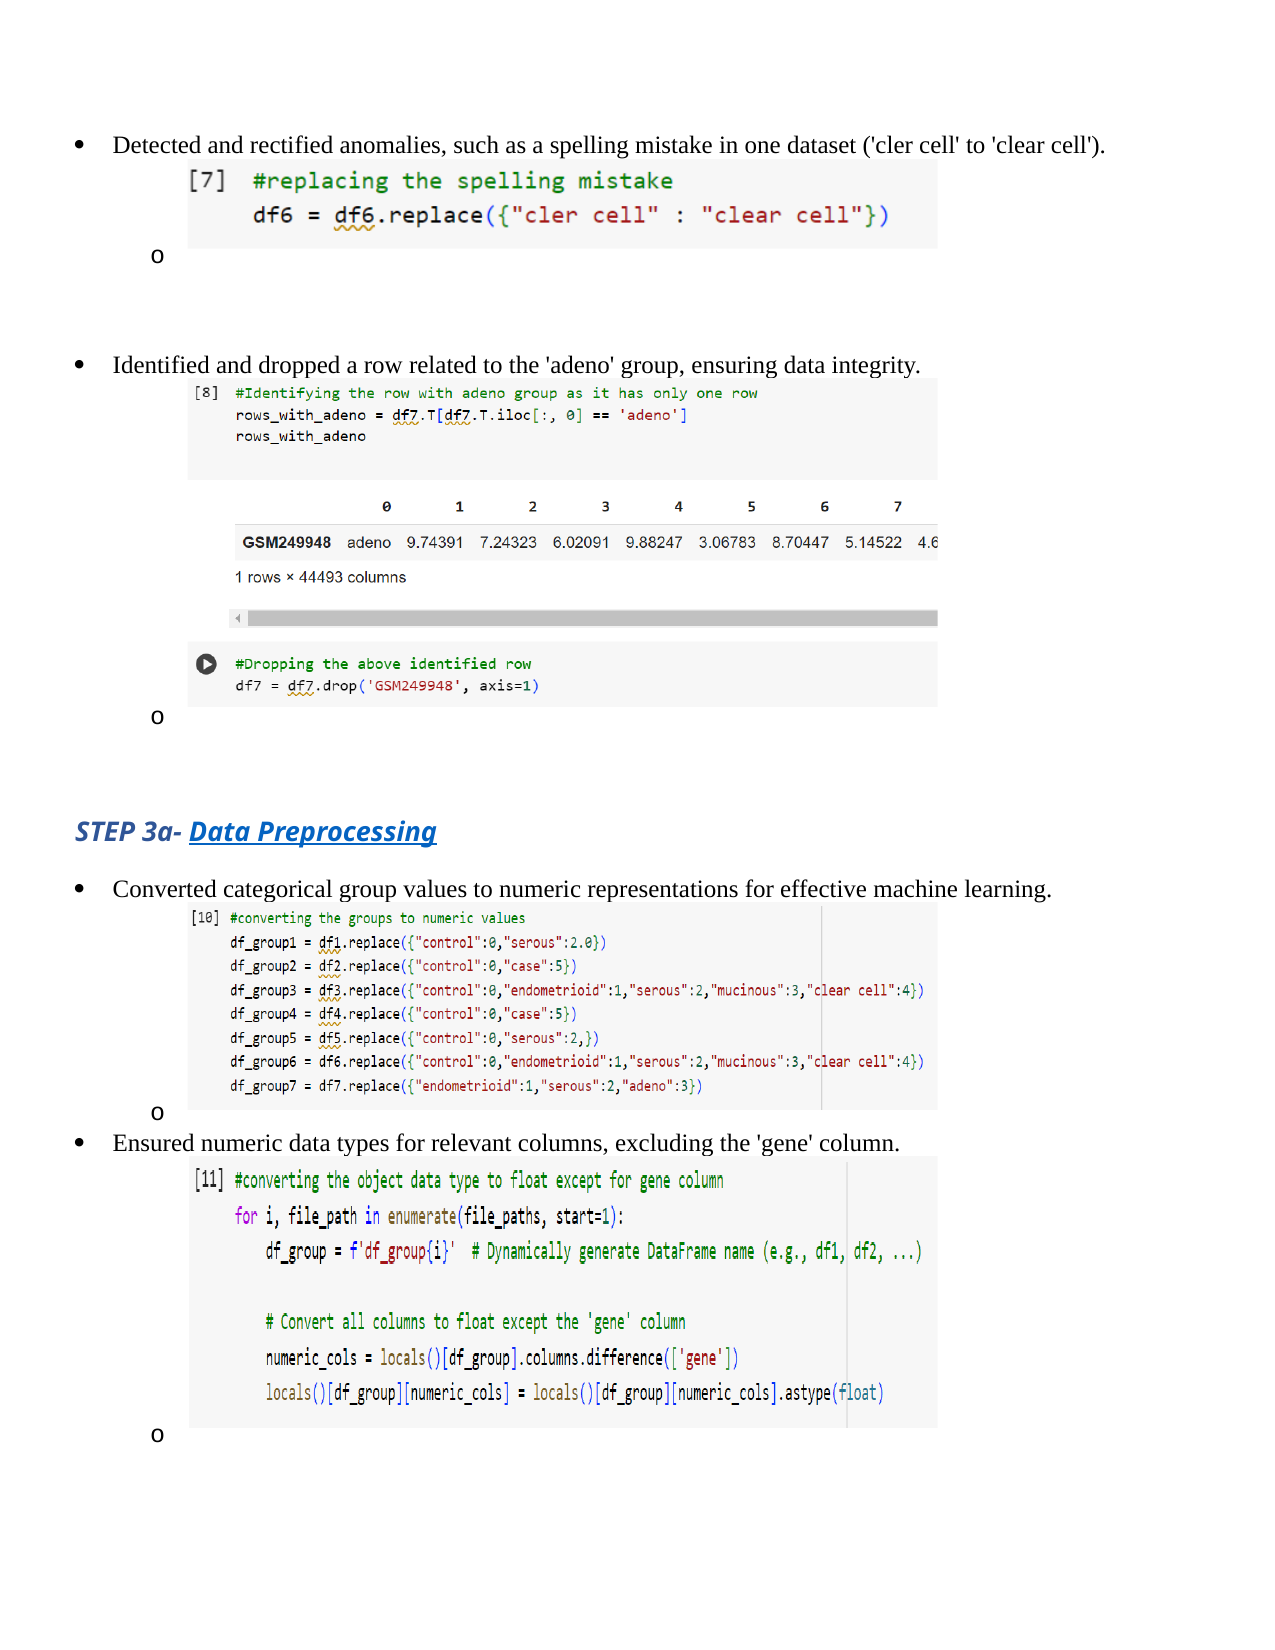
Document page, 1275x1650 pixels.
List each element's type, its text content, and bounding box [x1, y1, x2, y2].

list Ensured numeric data types for relevant columns, excluding the 'gene' column. [75, 1128, 1200, 1156]
picture [187, 378, 938, 725]
picture [187, 159, 938, 264]
list Identified and dropped a row related to the 'adeno' group, ensuring data integrity. [75, 350, 1200, 379]
list Converted categorical group values to numeric representations for effective machine learning. [75, 874, 1200, 903]
list Detected and rectified anomalies, such as a spelling mistake in one dataset ('cler cell' to 'clear cell'). [75, 131, 1200, 159]
subtitle STEP 3a- Data Preprocessing [75, 812, 1200, 849]
picture [187, 902, 938, 1121]
picture [187, 1156, 938, 1443]
